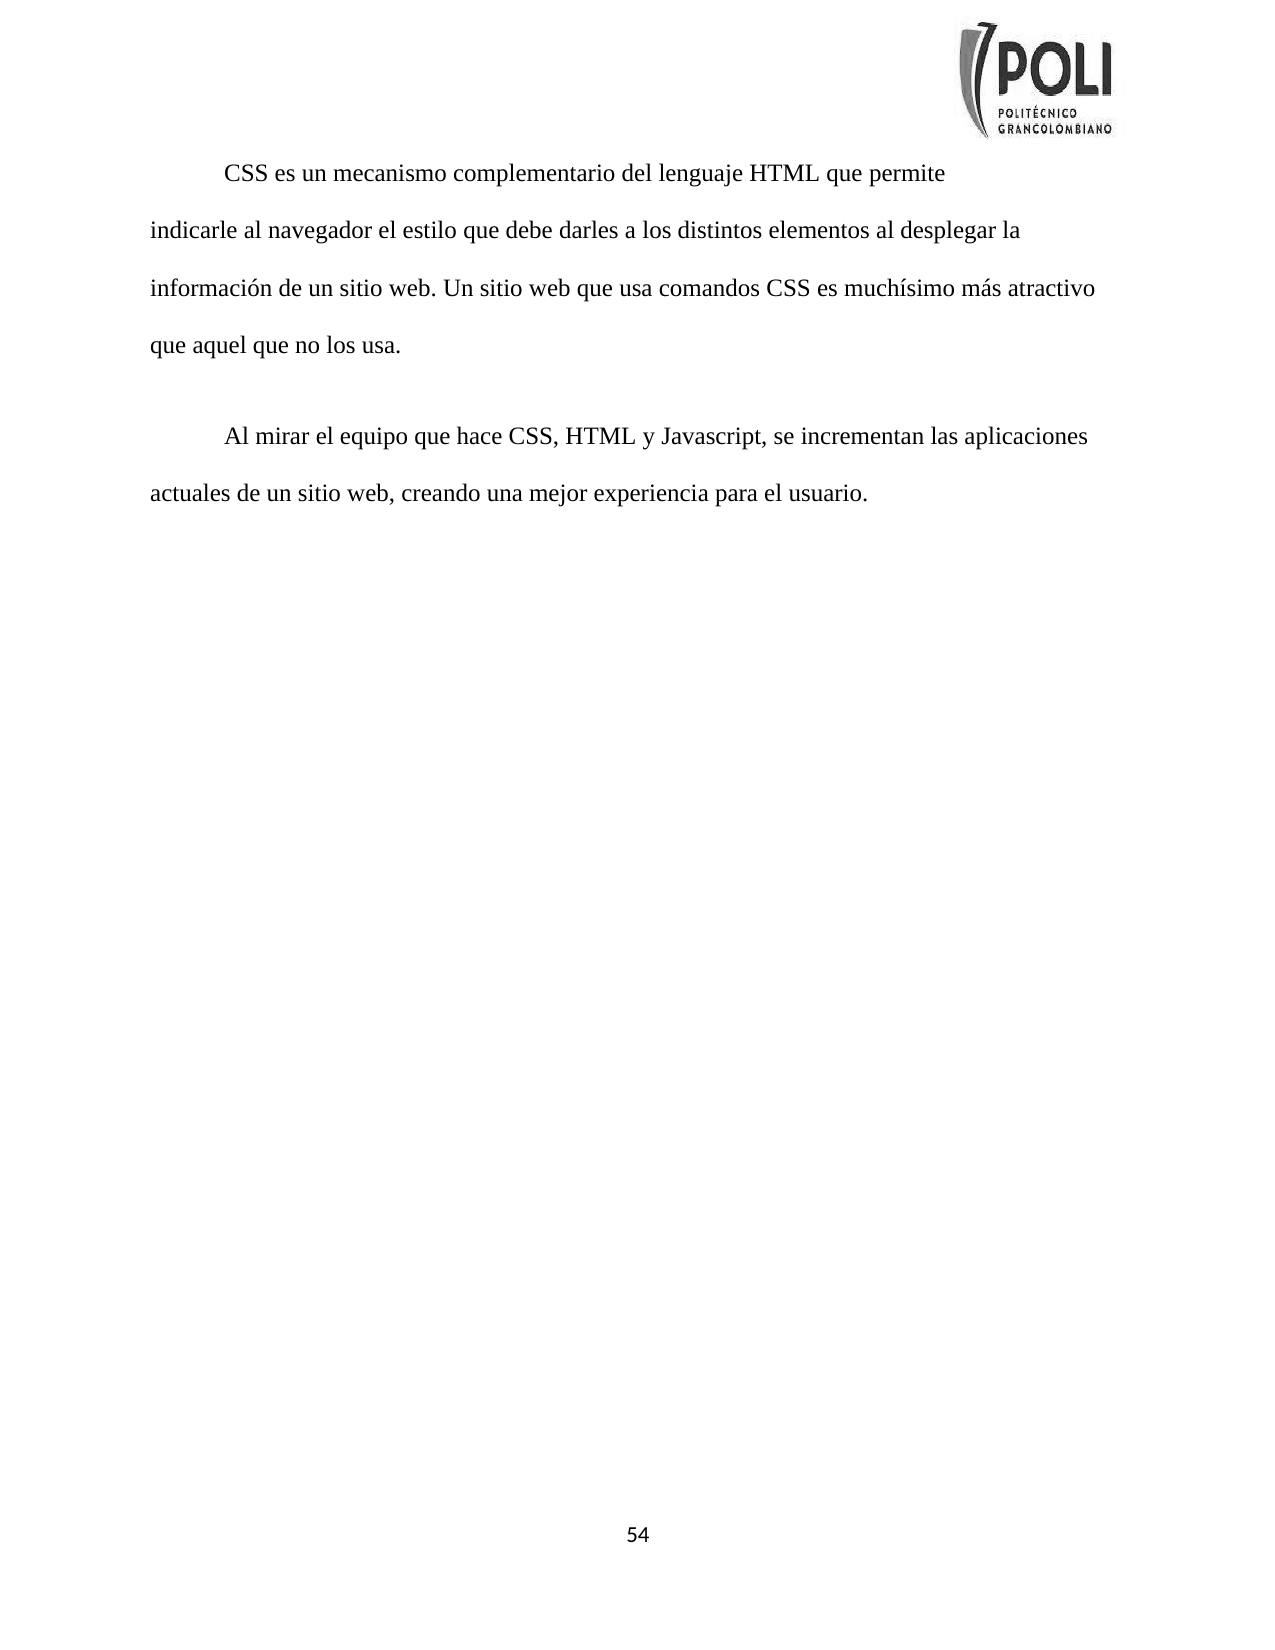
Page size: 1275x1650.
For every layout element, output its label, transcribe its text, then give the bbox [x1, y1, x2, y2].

picture [946, 16, 1125, 154]
text Al mirar el equipo que hace CSS, HTML y Javascript, se incrementan las aplicaciones actuales de un sitio web, creando una mejor experiencia para el usuario. [150, 421, 1125, 507]
text CSS es un mecanismo complementario del lenguaje HTML que permite indicarle al navegador el estilo que debe darles a los distintos elementos al desplegar la información de un sitio web. Un sitio web que usa comandos CSS es muchísimo más atractivo que aquel que no los usa. [150, 158, 1125, 359]
